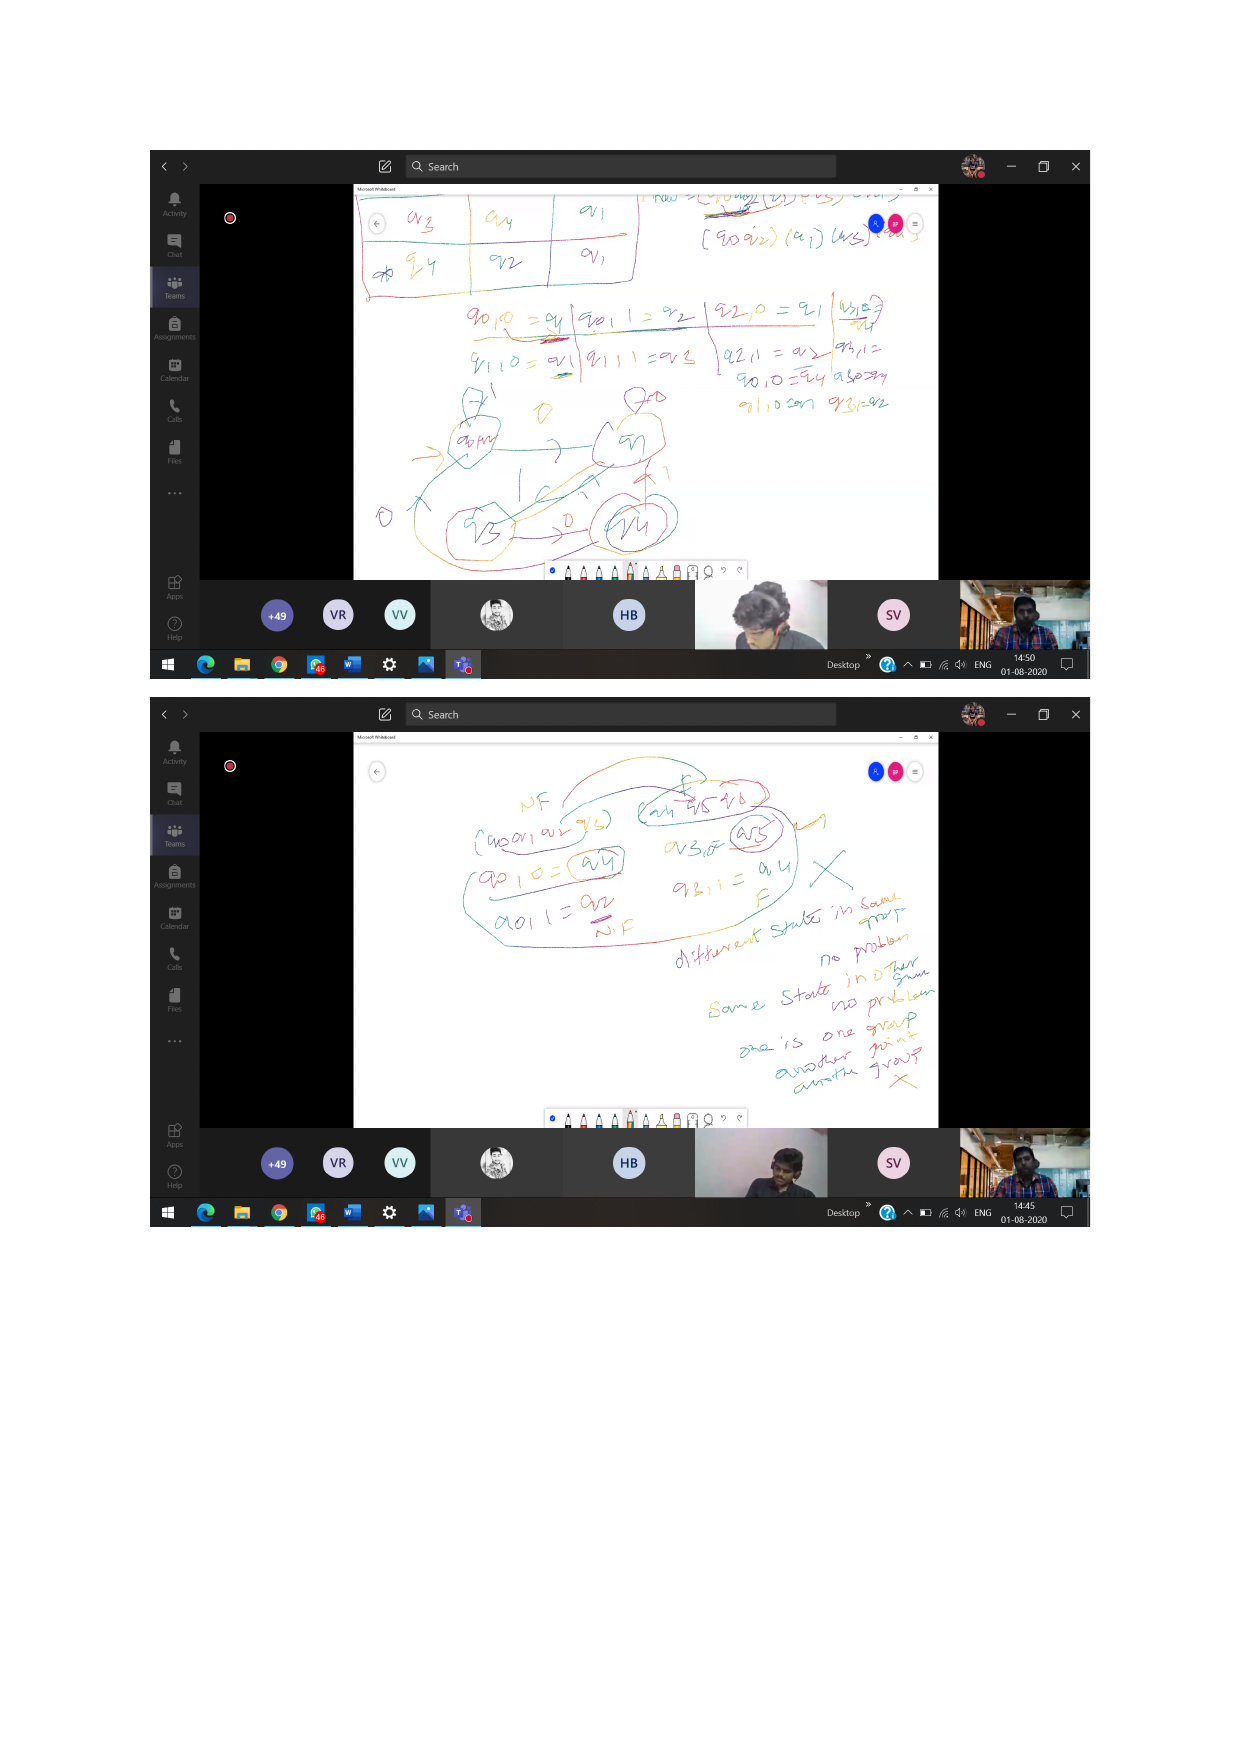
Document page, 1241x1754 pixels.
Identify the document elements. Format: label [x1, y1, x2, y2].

picture [150, 150, 1091, 679]
picture [150, 697, 1091, 1227]
